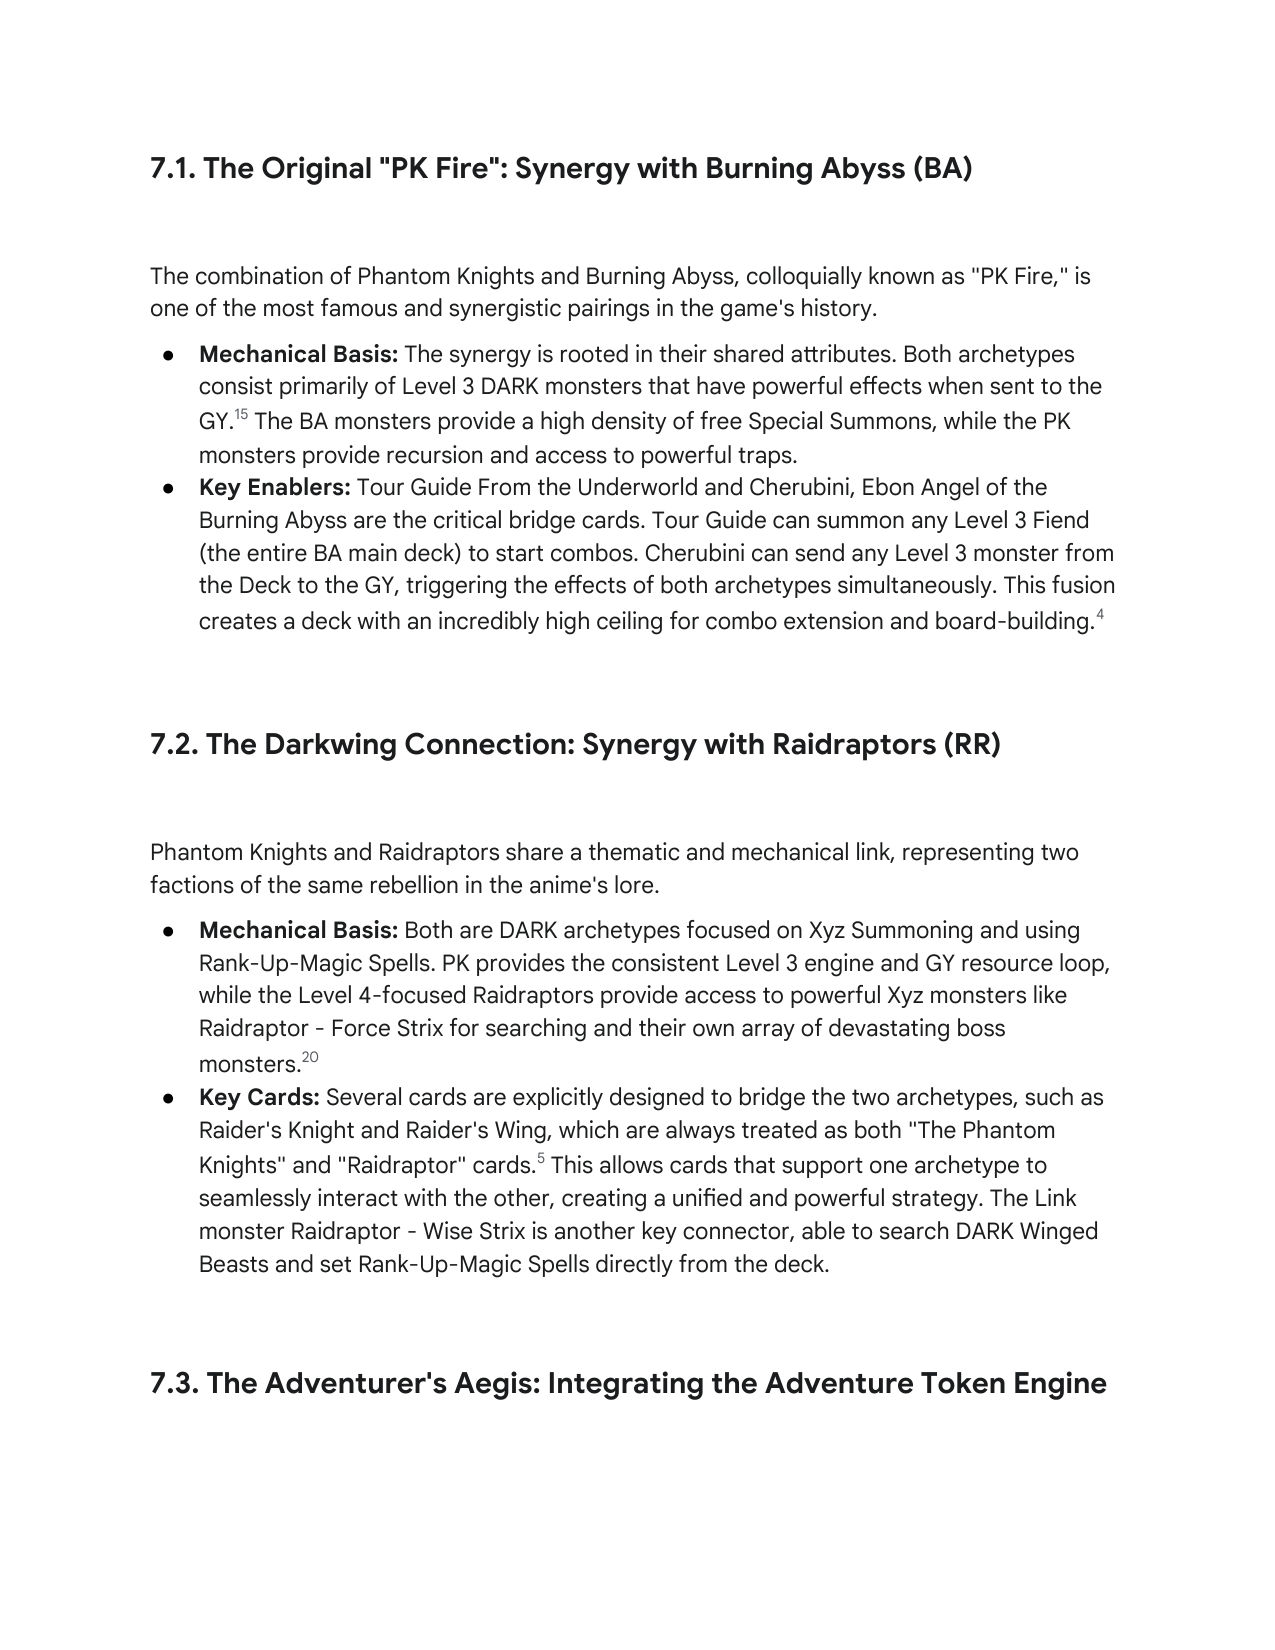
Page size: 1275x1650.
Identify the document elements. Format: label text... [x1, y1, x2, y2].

subtitle 7.3. The Adventurer's Aegis: Integrating the Adventure Token Engine [150, 1366, 1125, 1402]
text Phantom Knights and Raidraptors share a thematic and mechanical link, representing two factions of the same rebellion in the anime's lore. [150, 838, 1125, 900]
list Key Cards: Several cards are explicitly designed to bridge the two archetypes, such as Raider's Knight and Raider's Wing, which are always treated as both "The Phantom Knights" and "Raidraptor" cards.5 This allows cards that support one archetype to seamlessly interact with the other, creating a unified and powerful strategy. The Link monster Raidraptor - Wise Strix is another key connector, able to search DARK Winged Beasts and set Rank-Up-Magic Spells directly from the deck. [161, 1083, 1125, 1279]
subtitle 7.1. The Original "PK Fire": Synergy with Burning Abyss (BA) [150, 150, 1125, 187]
text The combination of Phantom Knights and Burning Abyss, colloquially known as "PK Fire," is one of the most famous and synergistic pairings in the game's history. [150, 262, 1125, 323]
subtitle 7.2. The Darkwing Connection: Synergy with Raidraptors (RR) [150, 726, 1125, 763]
list Mechanical Basis: Both are DARK archetypes focused on Xyz Summoning and using Rank-Up-Magic Spells. PK provides the consistent Level 3 engine and GY resource loop, while the Level 4-focused Raidraptors provide access to powerful Xyz monsters like Raidraptor - Force Strix for searching and their own array of devastating boss monsters.20 [161, 916, 1125, 1079]
list Key Enablers: Tour Guide From the Underworld and Cherubini, Ebon Angel of the Burning Abyss are the critical bridge cards. Tour Guide can summon any Level 3 Fiend (the entire BA main deck) to start combos. Cherubini can send any Level 3 monster from the Deck to the GY, triggering the effects of both archetypes simultaneously. This fusion creates a deck with an incredibly high ceiling for combo extension and board-building.4 [161, 474, 1125, 636]
list Mechanical Basis: The synergy is rooted in their shared attributes. Both archetypes consist primarily of Level 3 DARK monsters that have powerful effects when sent to the GY.15 The BA monsters provide a high density of free Special Summons, while the PK monsters provide recursion and access to powerful traps. [161, 340, 1125, 470]
